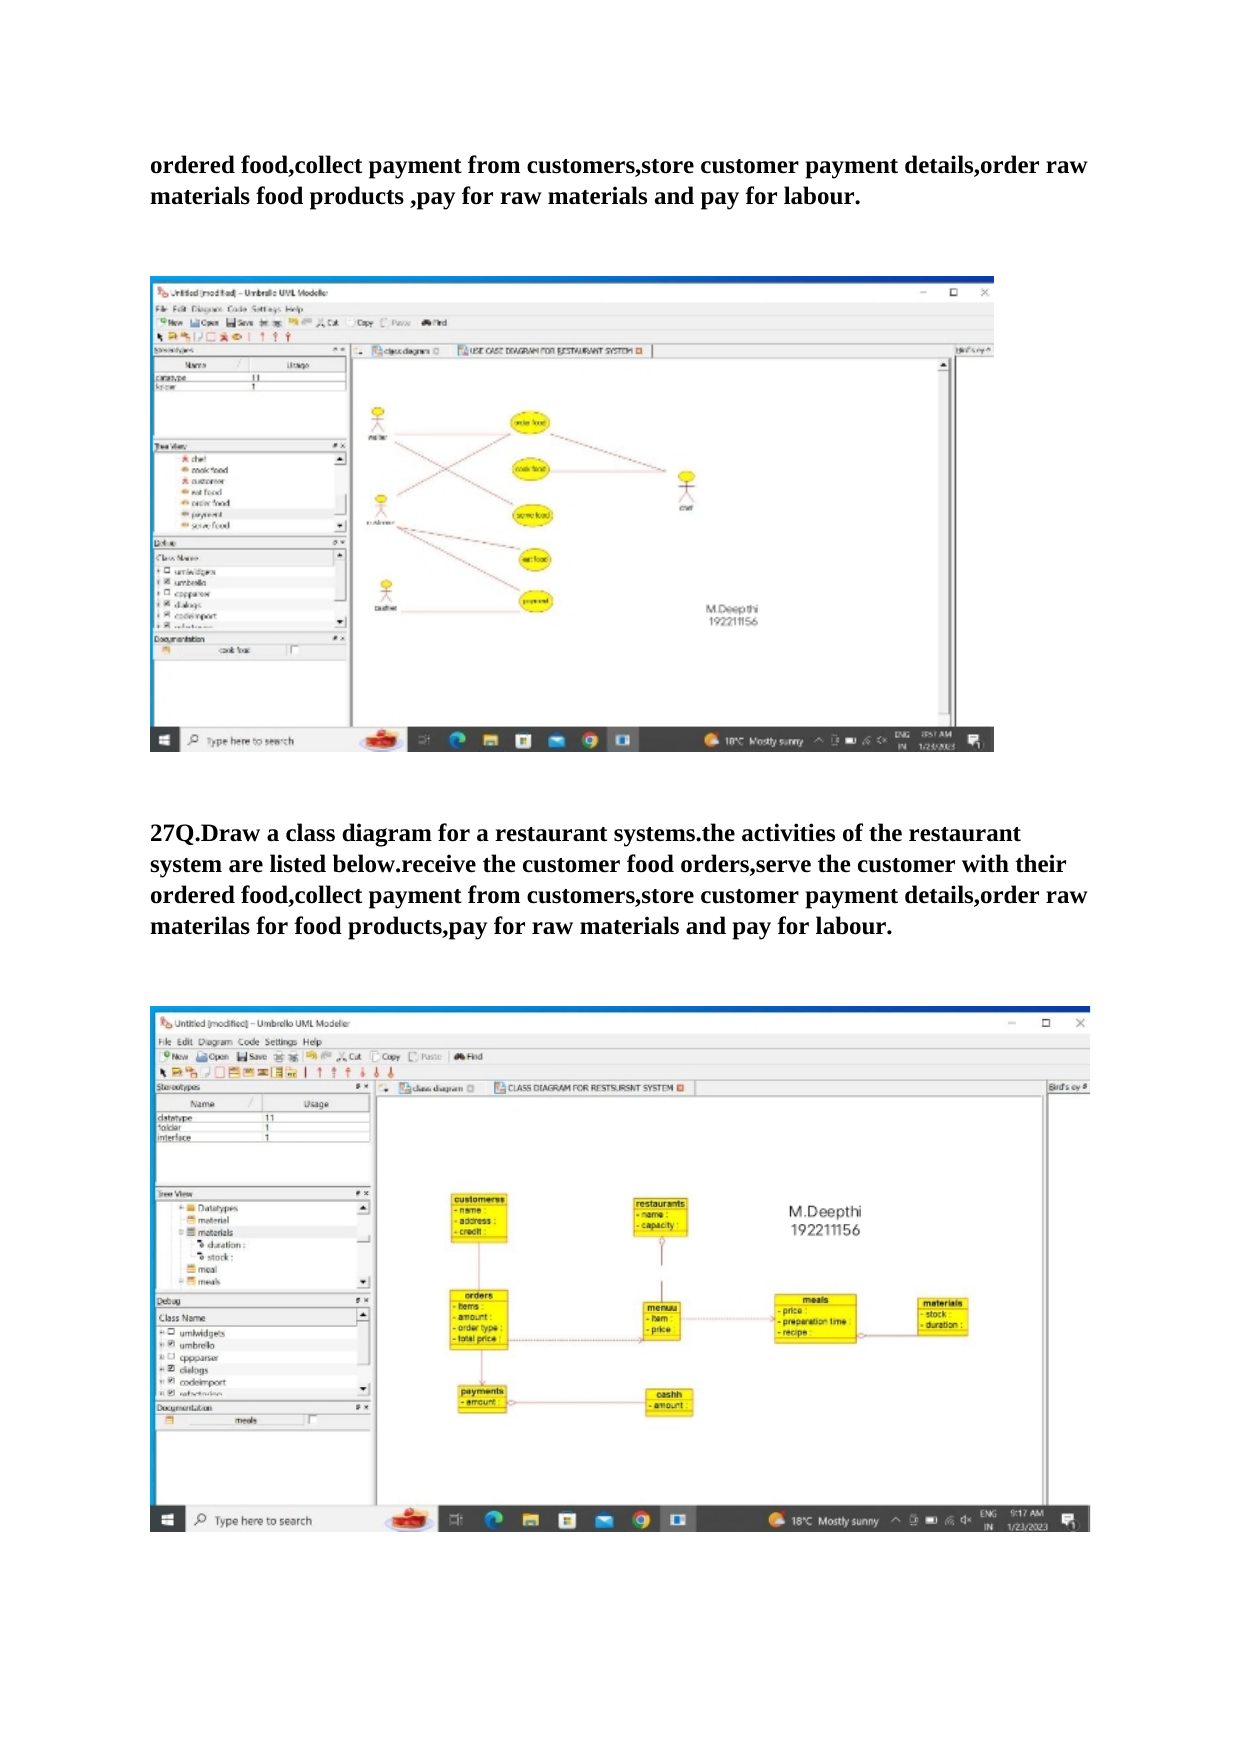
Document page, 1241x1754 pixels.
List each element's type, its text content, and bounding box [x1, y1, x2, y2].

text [150, 150, 1090, 210]
picture [150, 276, 994, 752]
text 27Q.Draw a class diagram for a restaurant systems.the activities of the restaurant system are listed below.receive the customer food orders,serve the customer with their ordered food,collect payment from customers,store customer payment details,order raw materilas for food products,pay for raw materials and pay for labour. [150, 818, 1090, 940]
picture [150, 1006, 1091, 1532]
